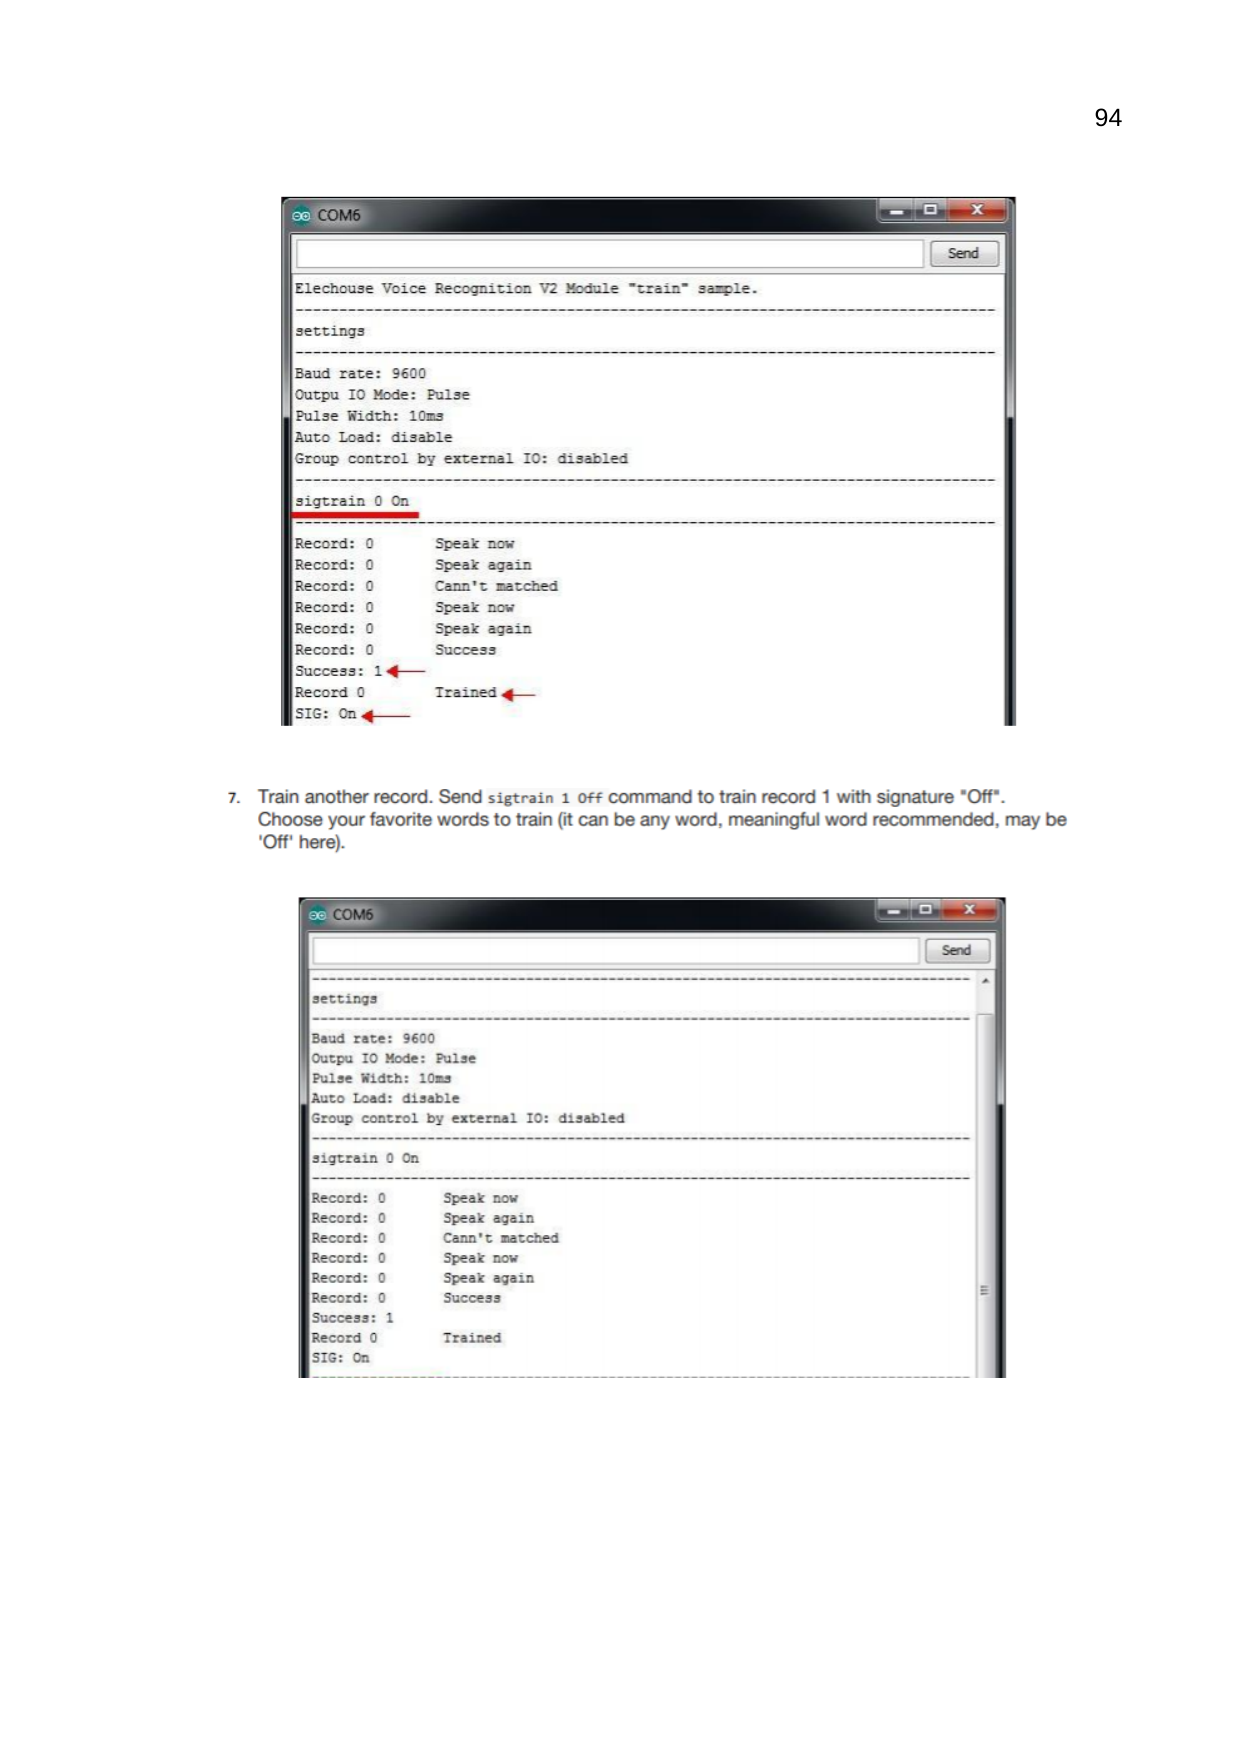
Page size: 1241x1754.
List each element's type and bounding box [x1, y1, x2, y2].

picture [270, 177, 1029, 731]
picture [217, 788, 1082, 861]
picture [285, 875, 1014, 1378]
